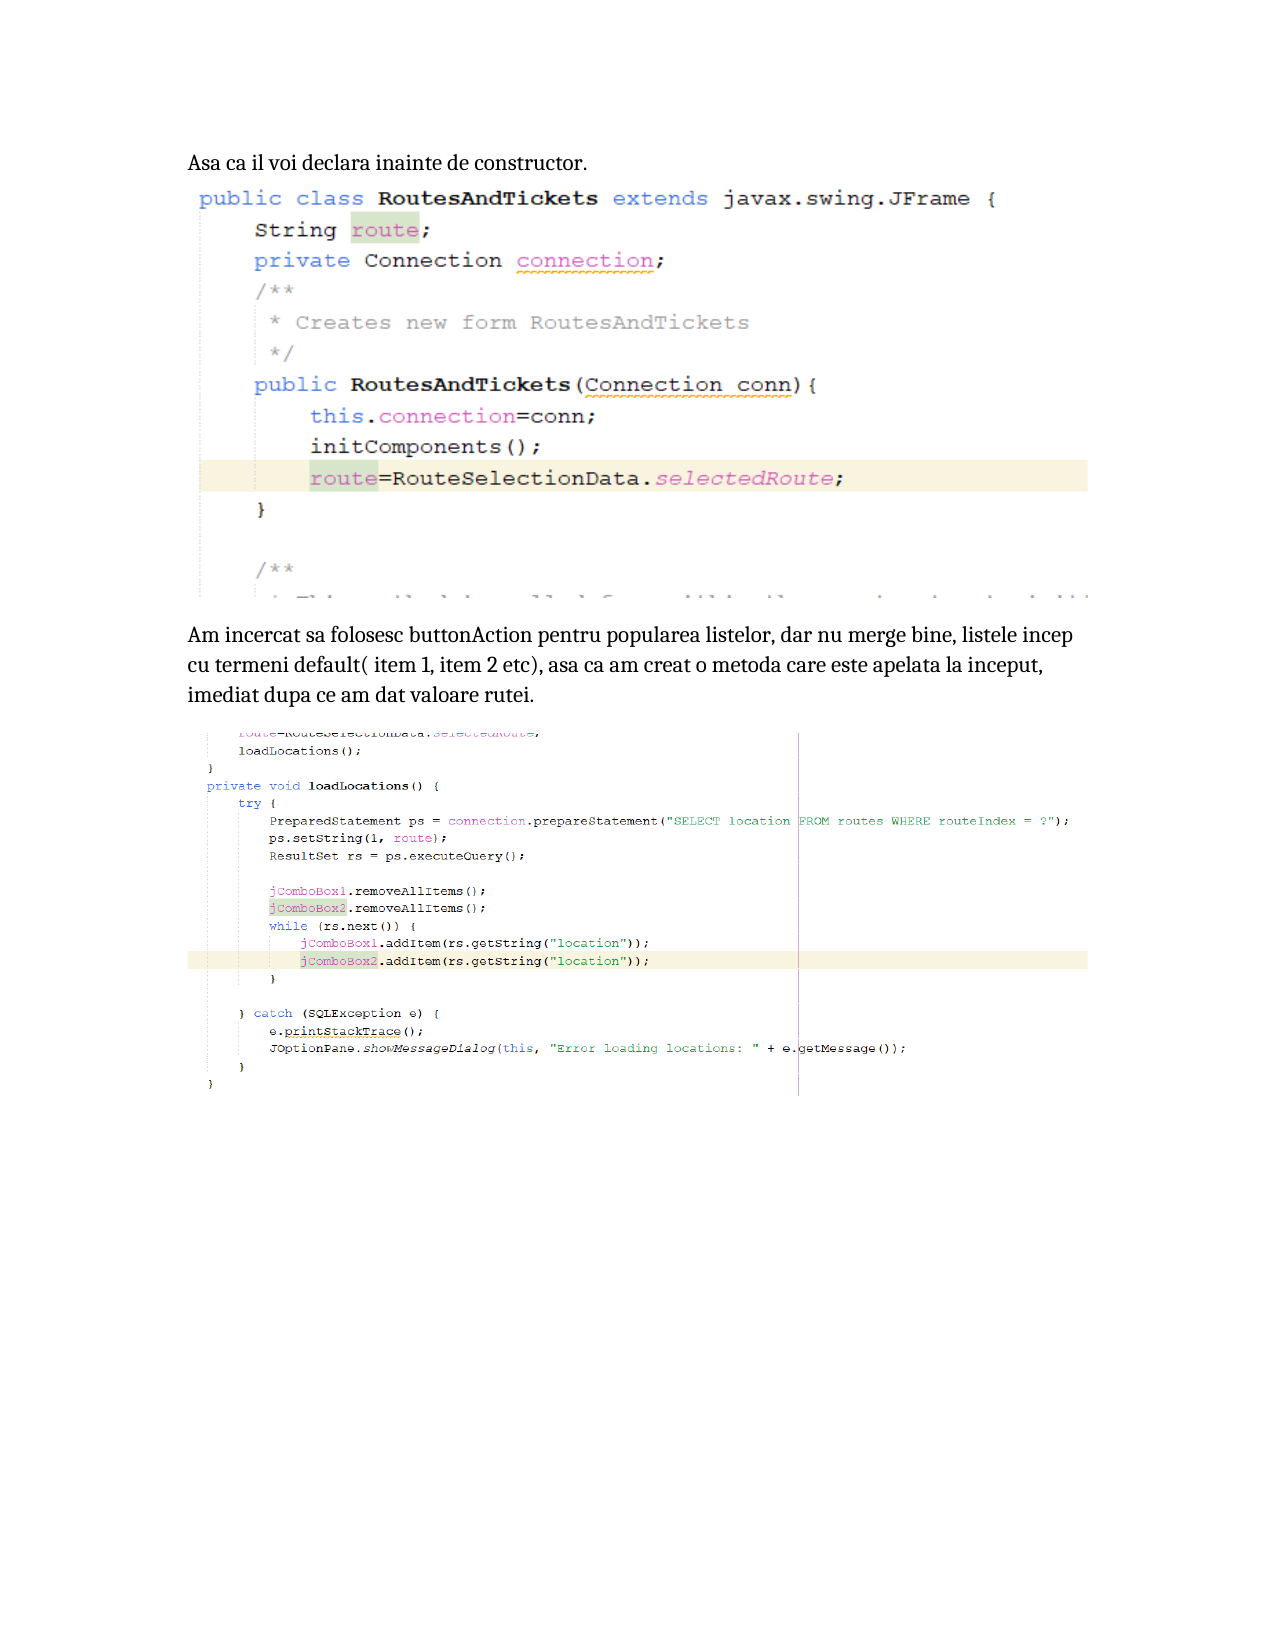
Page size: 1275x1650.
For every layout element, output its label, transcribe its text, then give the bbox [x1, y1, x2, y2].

picture [187, 180, 1088, 598]
picture [187, 733, 1088, 1096]
text Am incercat sa folosesc buttonAction pentru popularea listelor, dar nu merge bine, listele incep cu termeni default( item 1, item 2 etc), asa ca am creat o metoda care este apelata la inceput, imediat dupa ce am dat valoare rutei. [187, 622, 1087, 709]
text Asa ca il voi declara inainte de constructor. [187, 150, 1087, 180]
